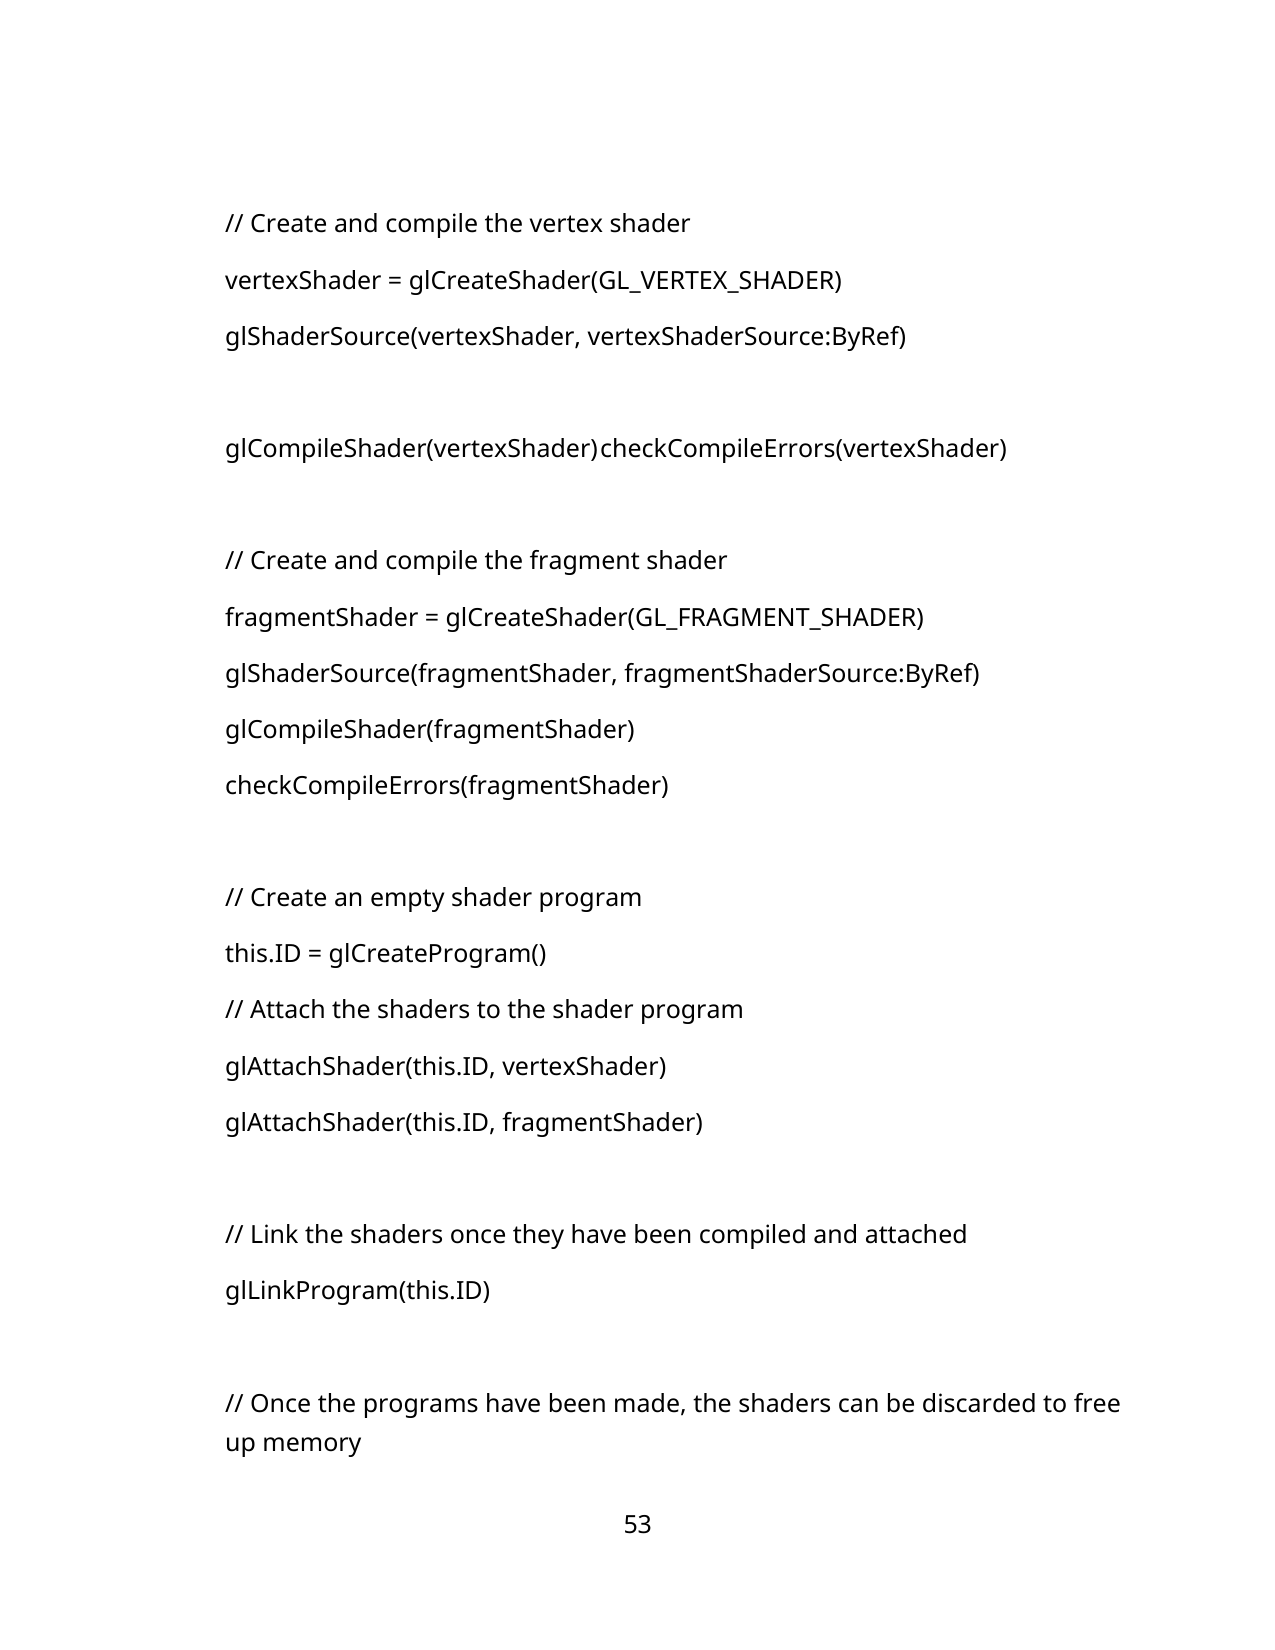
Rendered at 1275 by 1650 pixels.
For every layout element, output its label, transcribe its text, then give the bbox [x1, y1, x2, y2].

text this.ID = glCreateProgram() [150, 936, 1125, 970]
text glCompileShader(vertexShader) checkCompileErrors(vertexShader) [150, 431, 1125, 465]
text glLinkProgram(this.ID) [150, 1273, 1125, 1307]
text fragmentShader = glCreateShader(GL_FRAGMENT_SHADER) [150, 599, 1125, 633]
text glCompileShader(fragmentShader) [150, 711, 1125, 746]
text glAttachShader(this.ID, vertexShader) [150, 1048, 1125, 1082]
text glShaderSource(fragmentShader, fragmentShaderSource:ByRef) [150, 655, 1125, 689]
text // Create an empty shader program [150, 880, 1125, 914]
text glAttachShader(this.ID, fragmentShader) [150, 1104, 1125, 1138]
text // Once the programs have been made, the shaders can be discarded to free up memory [225, 1385, 1125, 1459]
text glShaderSource(vertexShader, vertexShaderSource:ByRef) [150, 318, 1125, 352]
text // Create and compile the fragment shader [150, 543, 1125, 577]
text // Attach the shaders to the shader program [150, 992, 1125, 1026]
text checkCompileErrors(fragmentShader) [150, 768, 1125, 802]
text // Link the shaders once they have been compiled and attached [150, 1217, 1125, 1251]
text vertexShader = glCreateShader(GL_VERTEX_SHADER) [150, 262, 1125, 296]
text // Create and compile the vertex shader [150, 206, 1125, 240]
